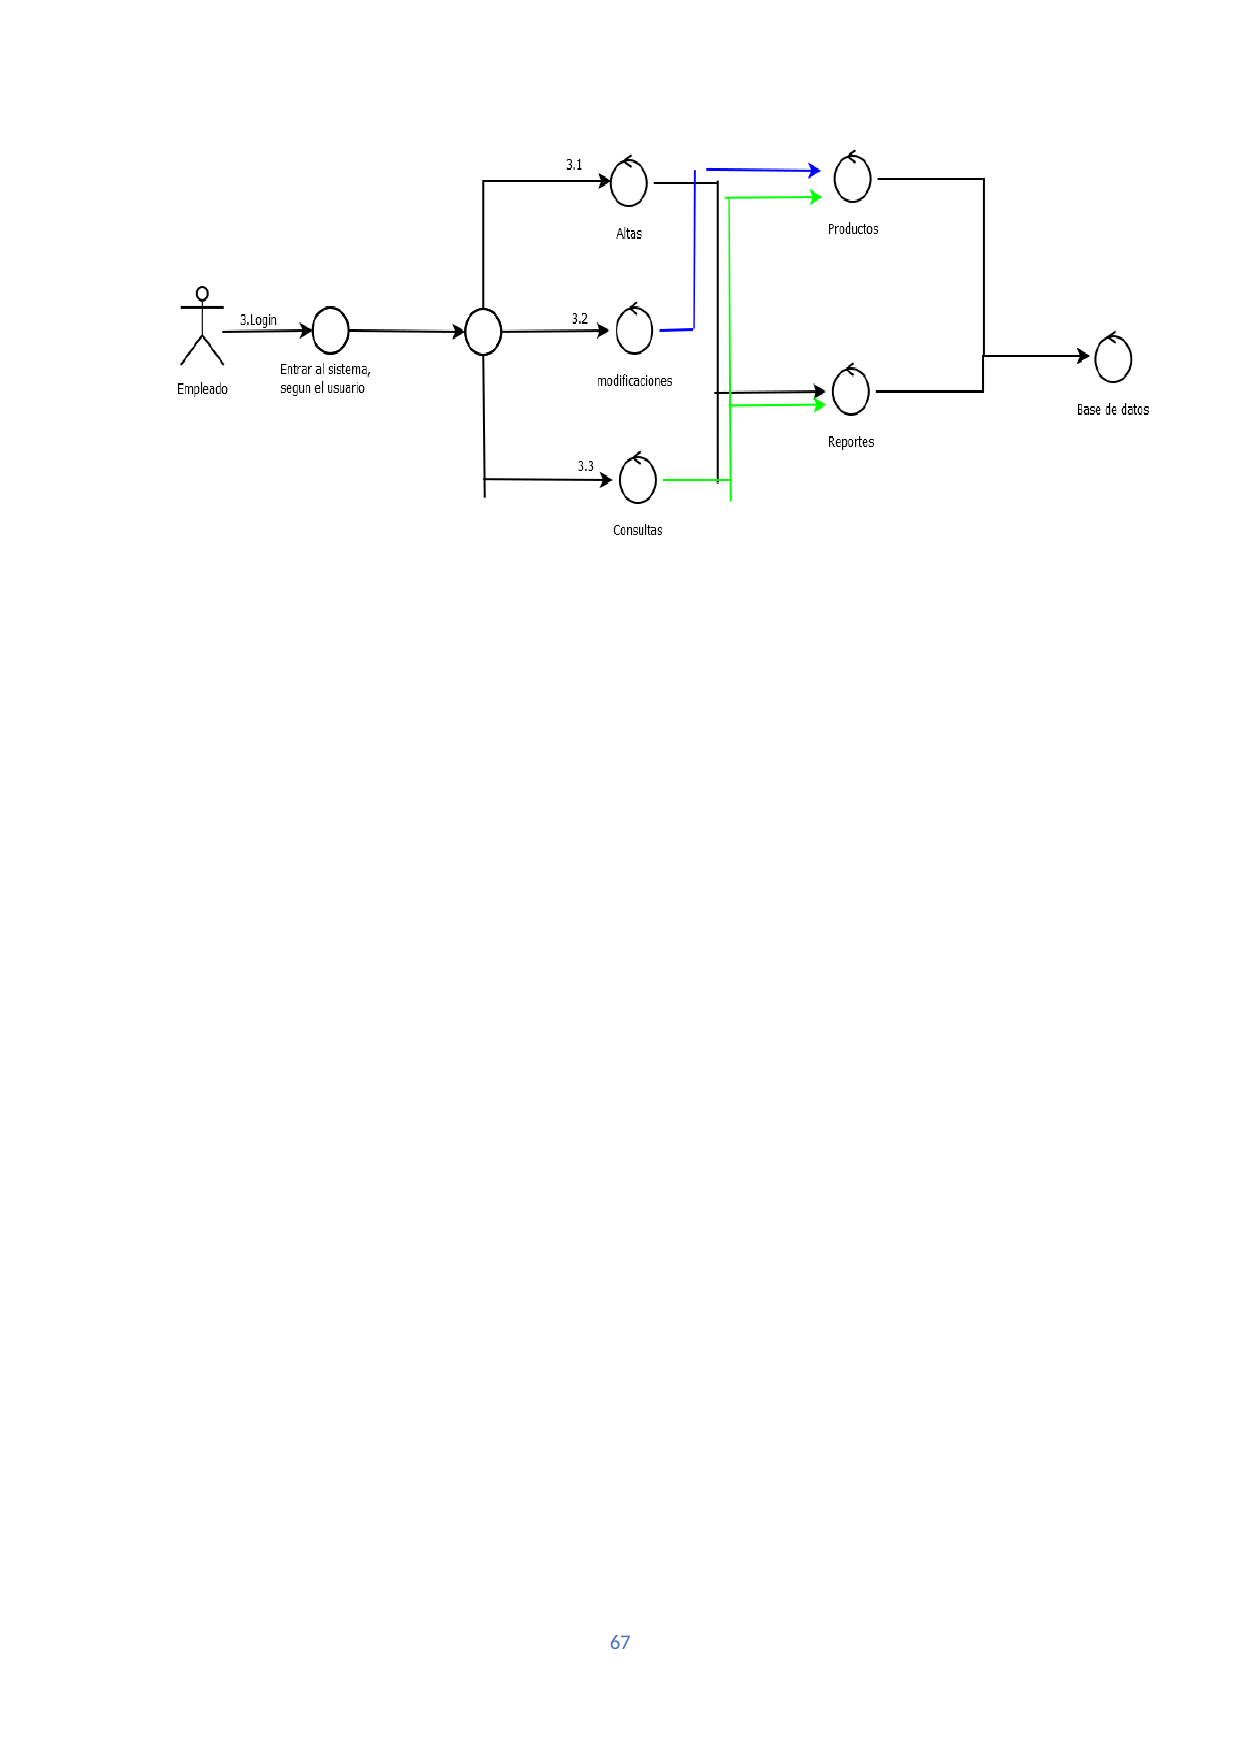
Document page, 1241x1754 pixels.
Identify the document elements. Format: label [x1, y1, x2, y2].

picture [177, 147, 1149, 545]
